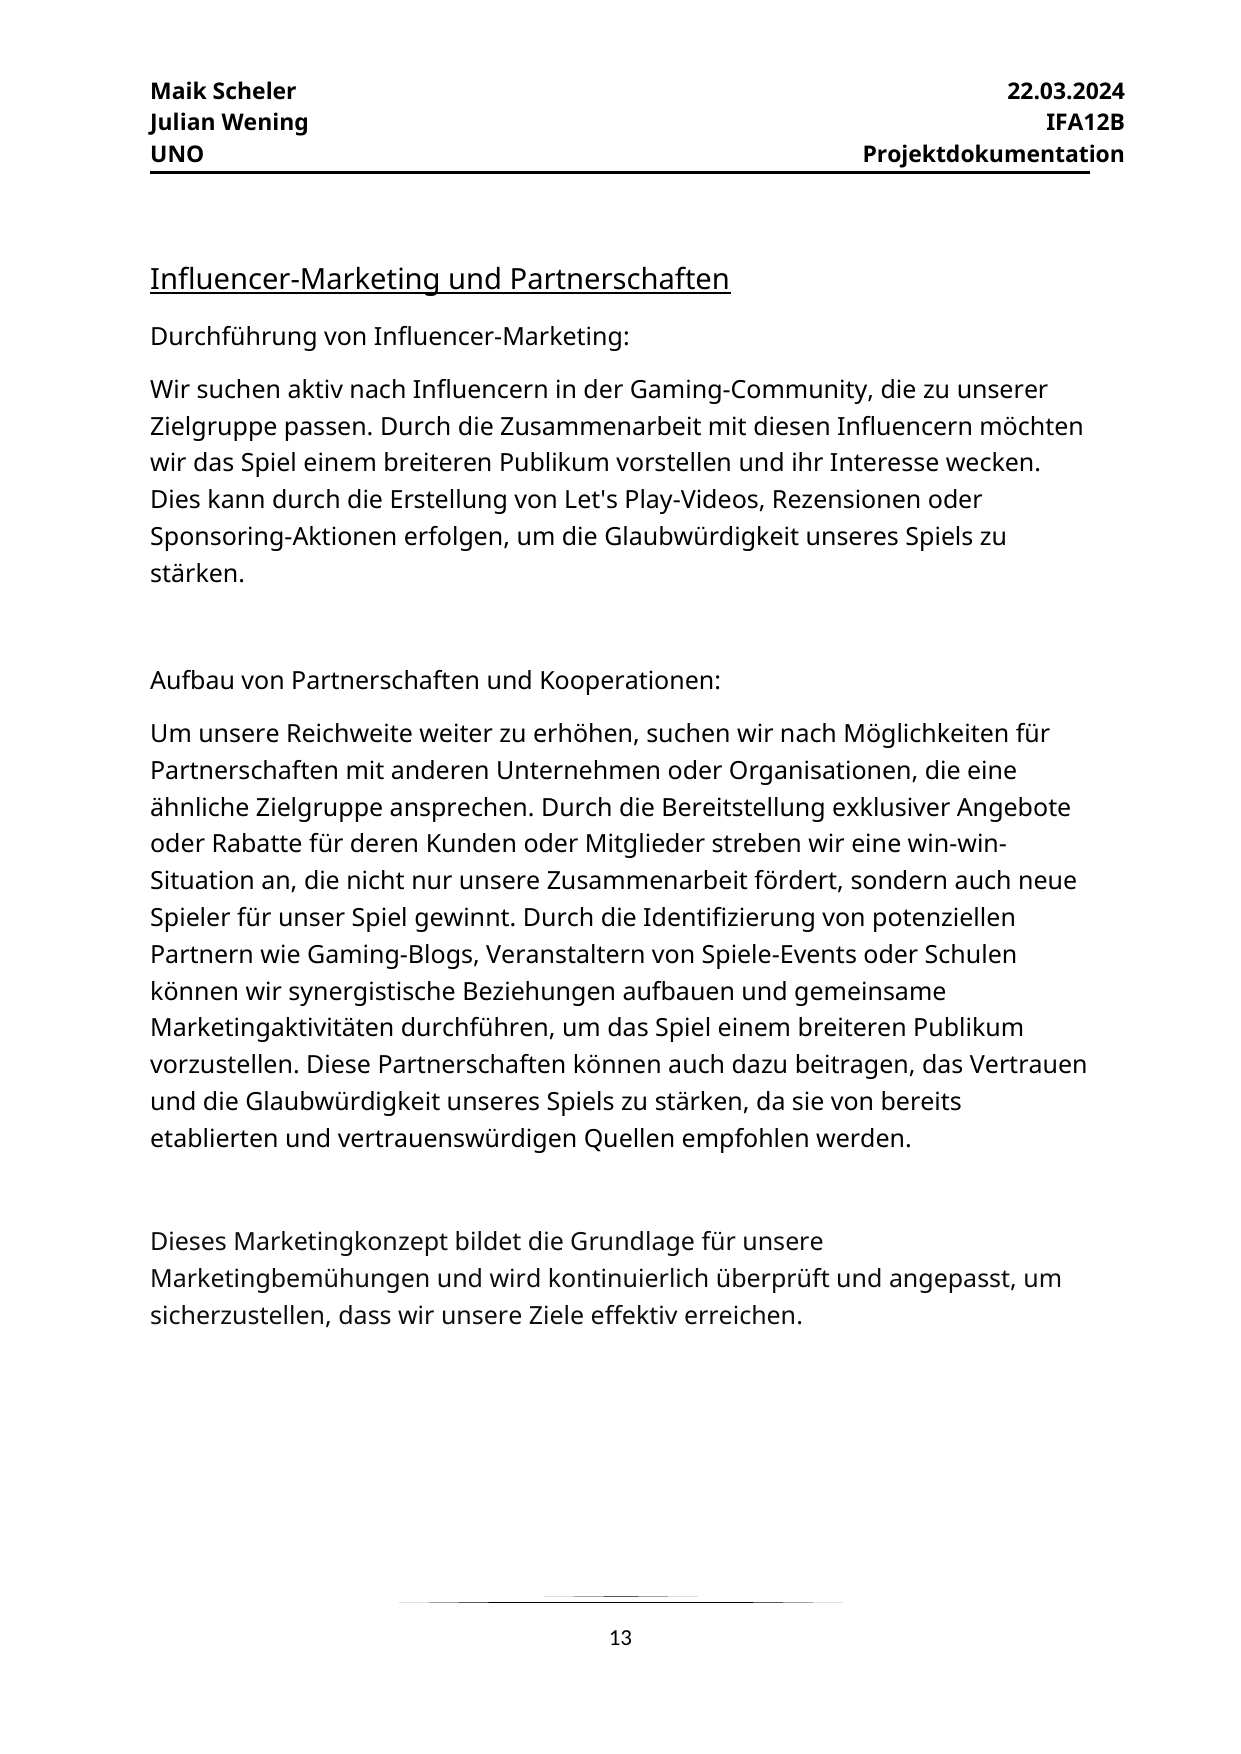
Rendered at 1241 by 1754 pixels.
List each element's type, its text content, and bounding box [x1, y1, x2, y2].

text Durchführung von Influencer-Marketing: [150, 318, 1090, 352]
text Wir suchen aktiv nach Influencern in der Gaming-Community, die zu unserer Zielgruppe passen. Durch die Zusammenarbeit mit diesen Influencern möchten wir das Spiel einem breiteren Publikum vorstellen und ihr Interesse wecken. Dies kann durch die Erstellung von Let's Play-Videos, Rezensionen oder Sponsoring-Aktionen erfolgen, um die Glaubwürdigkeit unseres Spiels zu stärken. [150, 372, 1090, 589]
text Aufbau von Partnerschaften und Kooperationen: [150, 662, 1090, 696]
text Influencer-Marketing und Partnerschaften [150, 259, 1090, 298]
text Um unsere Reichweite weiter zu erhöhen, suchen wir nach Möglichkeiten für Partnerschaften mit anderen Unternehmen oder Organisationen, die eine ähnliche Zielgruppe ansprechen. Durch die Bereitstellung exklusiver Angebote oder Rabatte für deren Kunden oder Mitglieder streben wir eine win-win-Situation an, die nicht nur unsere Zusammenarbeit fördert, sondern auch neue Spieler für unser Spiel gewinnt. Durch die Identifizierung von potenziellen Partnern wie Gaming-Blogs, Veranstaltern von Spiele-Events oder Schulen können wir synergistische Beziehungen aufbauen und gemeinsame Marketingaktivitäten durchführen, um das Spiel einem breiteren Publikum vorzustellen. Diese Partnerschaften können auch dazu beitragen, das Vertrauen und die Glaubwürdigkeit unseres Spiels zu stärken, da sie von bereits etablierten und vertrauenswürdigen Quellen empfohlen werden. [150, 716, 1090, 1154]
text Dieses Marketingkonzept bildet die Grundlage für unsere Marketingbemühungen und wird kontinuierlich überprüft und angepasst, um sicherzustellen, dass wir unsere Ziele effektiv erreichen. [150, 1224, 1090, 1332]
